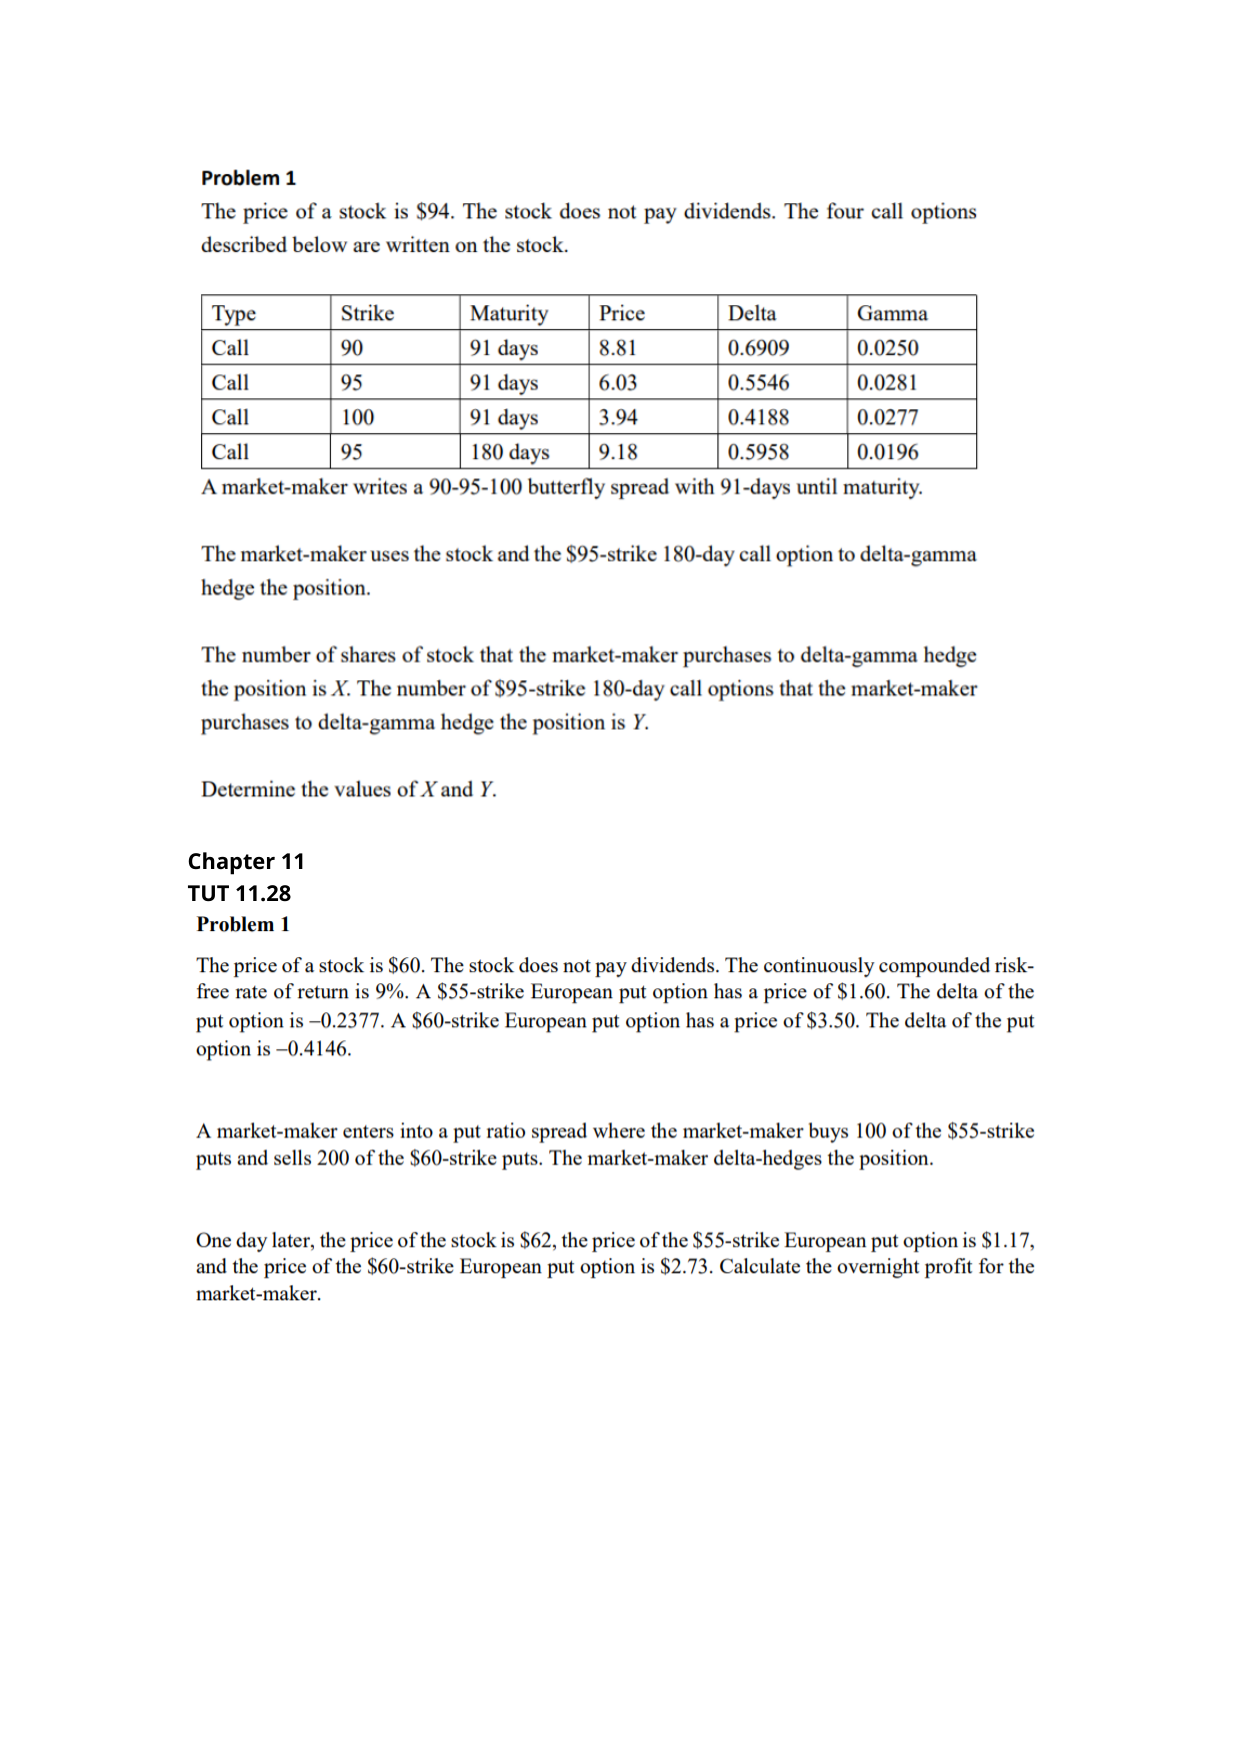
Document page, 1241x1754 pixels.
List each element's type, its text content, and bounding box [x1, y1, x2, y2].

text Chapter 11 [187, 844, 1053, 877]
text TUT 11.28 [187, 877, 1053, 909]
picture [187, 909, 1053, 1306]
picture [187, 162, 1053, 821]
